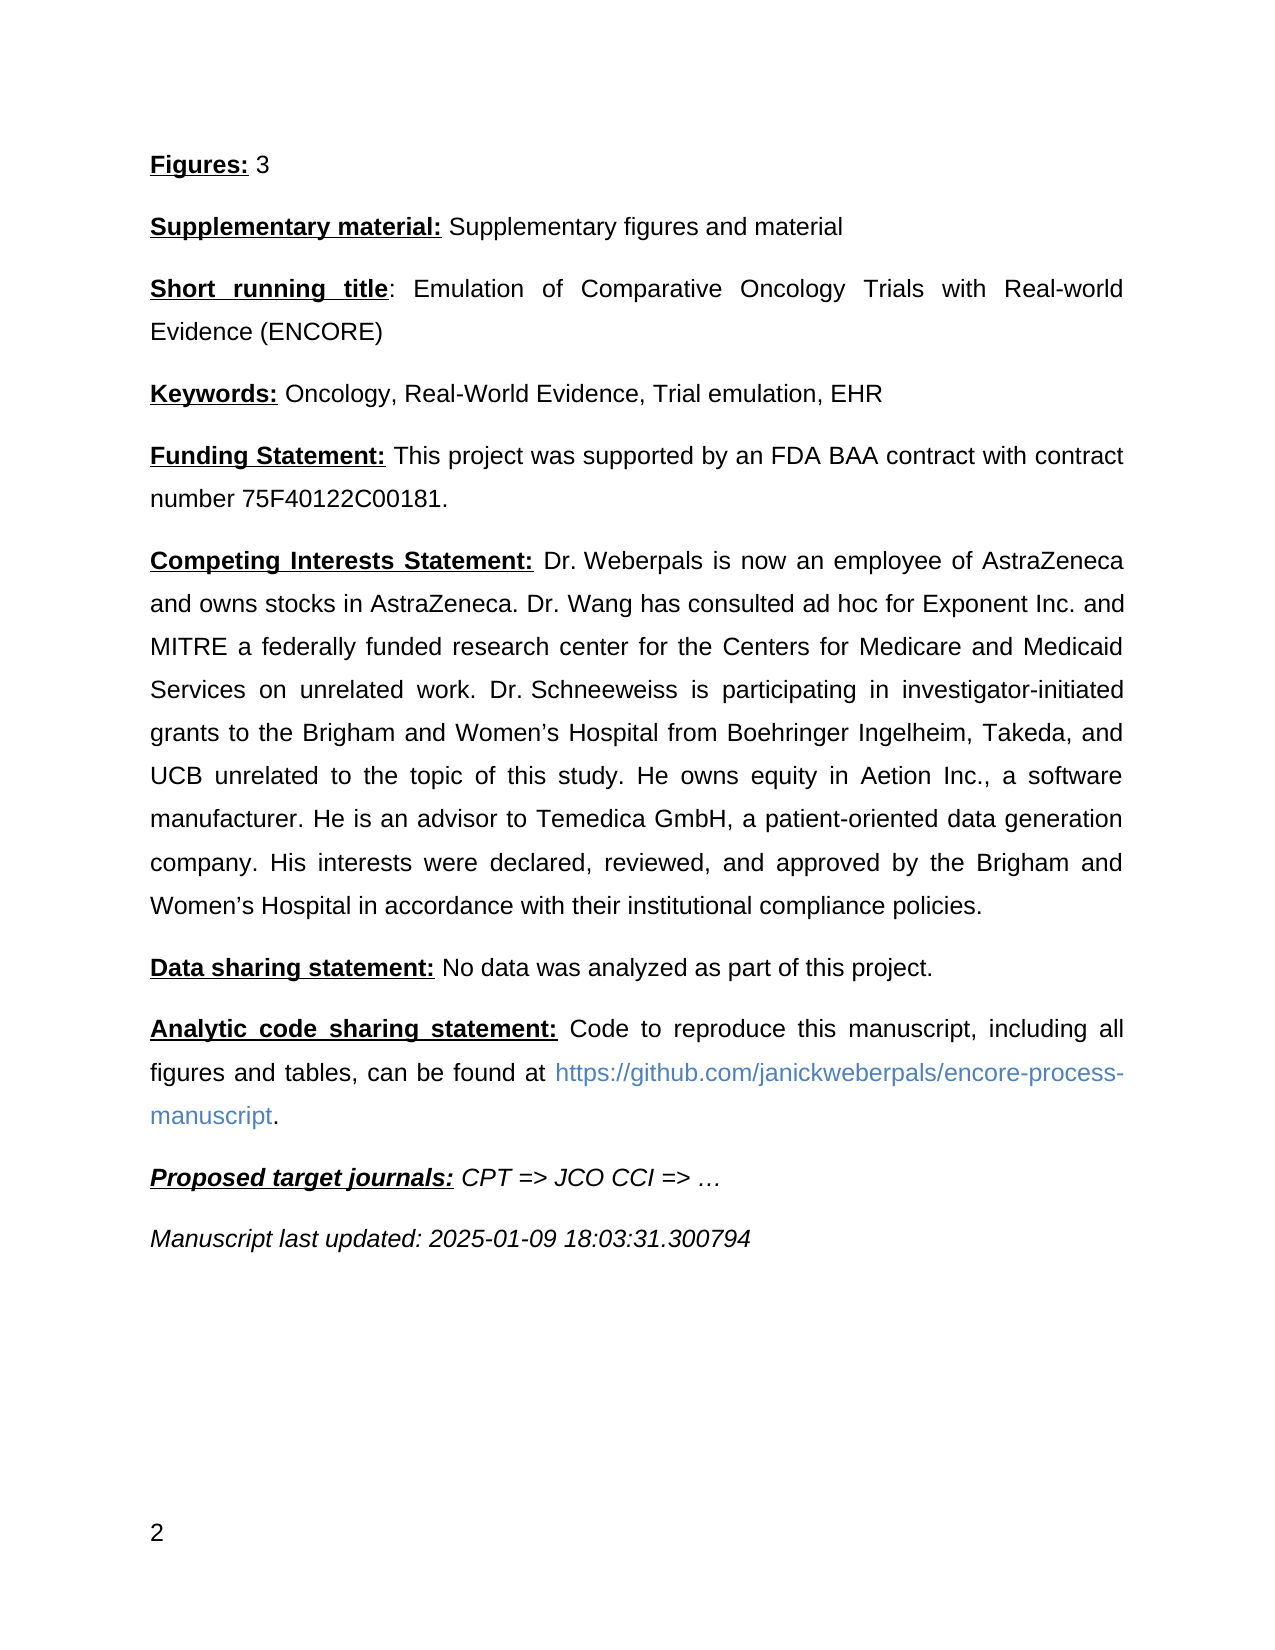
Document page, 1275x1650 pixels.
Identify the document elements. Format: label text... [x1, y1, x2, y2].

text Proposed target journals: CPT => JCO CCI => … [150, 1162, 1125, 1191]
text Short running title: Emulation of Comparative Oncology Trials with Real-world Evidence (ENCORE) [150, 274, 1125, 346]
text Funding Statement: This project was supported by an FDA BAA contract with contract number 75F40122C00181. [150, 441, 1125, 512]
text Competing Interests Statement: Dr. Weberpals is now an employee of AstraZeneca and owns stocks in AstraZeneca. Dr. Wang has consulted ad hoc for Exponent Inc. and MITRE a federally funded research center for the Centers for Medicare and Medicaid Services on unrelated work. Dr. Schneeweiss is participating in investigator-initiated grants to the Brigham and Women’s Hospital from Boehringer Ingelheim, Takeda, and UCB unrelated to the topic of this study. He owns equity in Aetion Inc., a software manufacturer. He is an advisor to Temedica GmbH, a patient-oriented data generation company. His interests were declared, reviewed, and approved by the Brigham and Women’s Hospital in accordance with their institutional compliance policies. [150, 546, 1125, 919]
text Keywords: Oncology, Real-World Evidence, Trial emulation, EHR [150, 379, 1125, 407]
text Supplementary material: Supplementary figures and material [150, 212, 1125, 241]
text Analytic code sharing statement: Code to reproduce this manuscript, including all figures and tables, can be found at https://github.com/janickweberpals/encore-process-manuscript. [150, 1014, 1125, 1129]
text Manuscript last updated: 2025-01-09 18:03:31.300794 [150, 1224, 1125, 1253]
text Figures: 3 [150, 150, 1125, 179]
text Data sharing statement: No data was analyzed as part of this project. [150, 952, 1125, 981]
